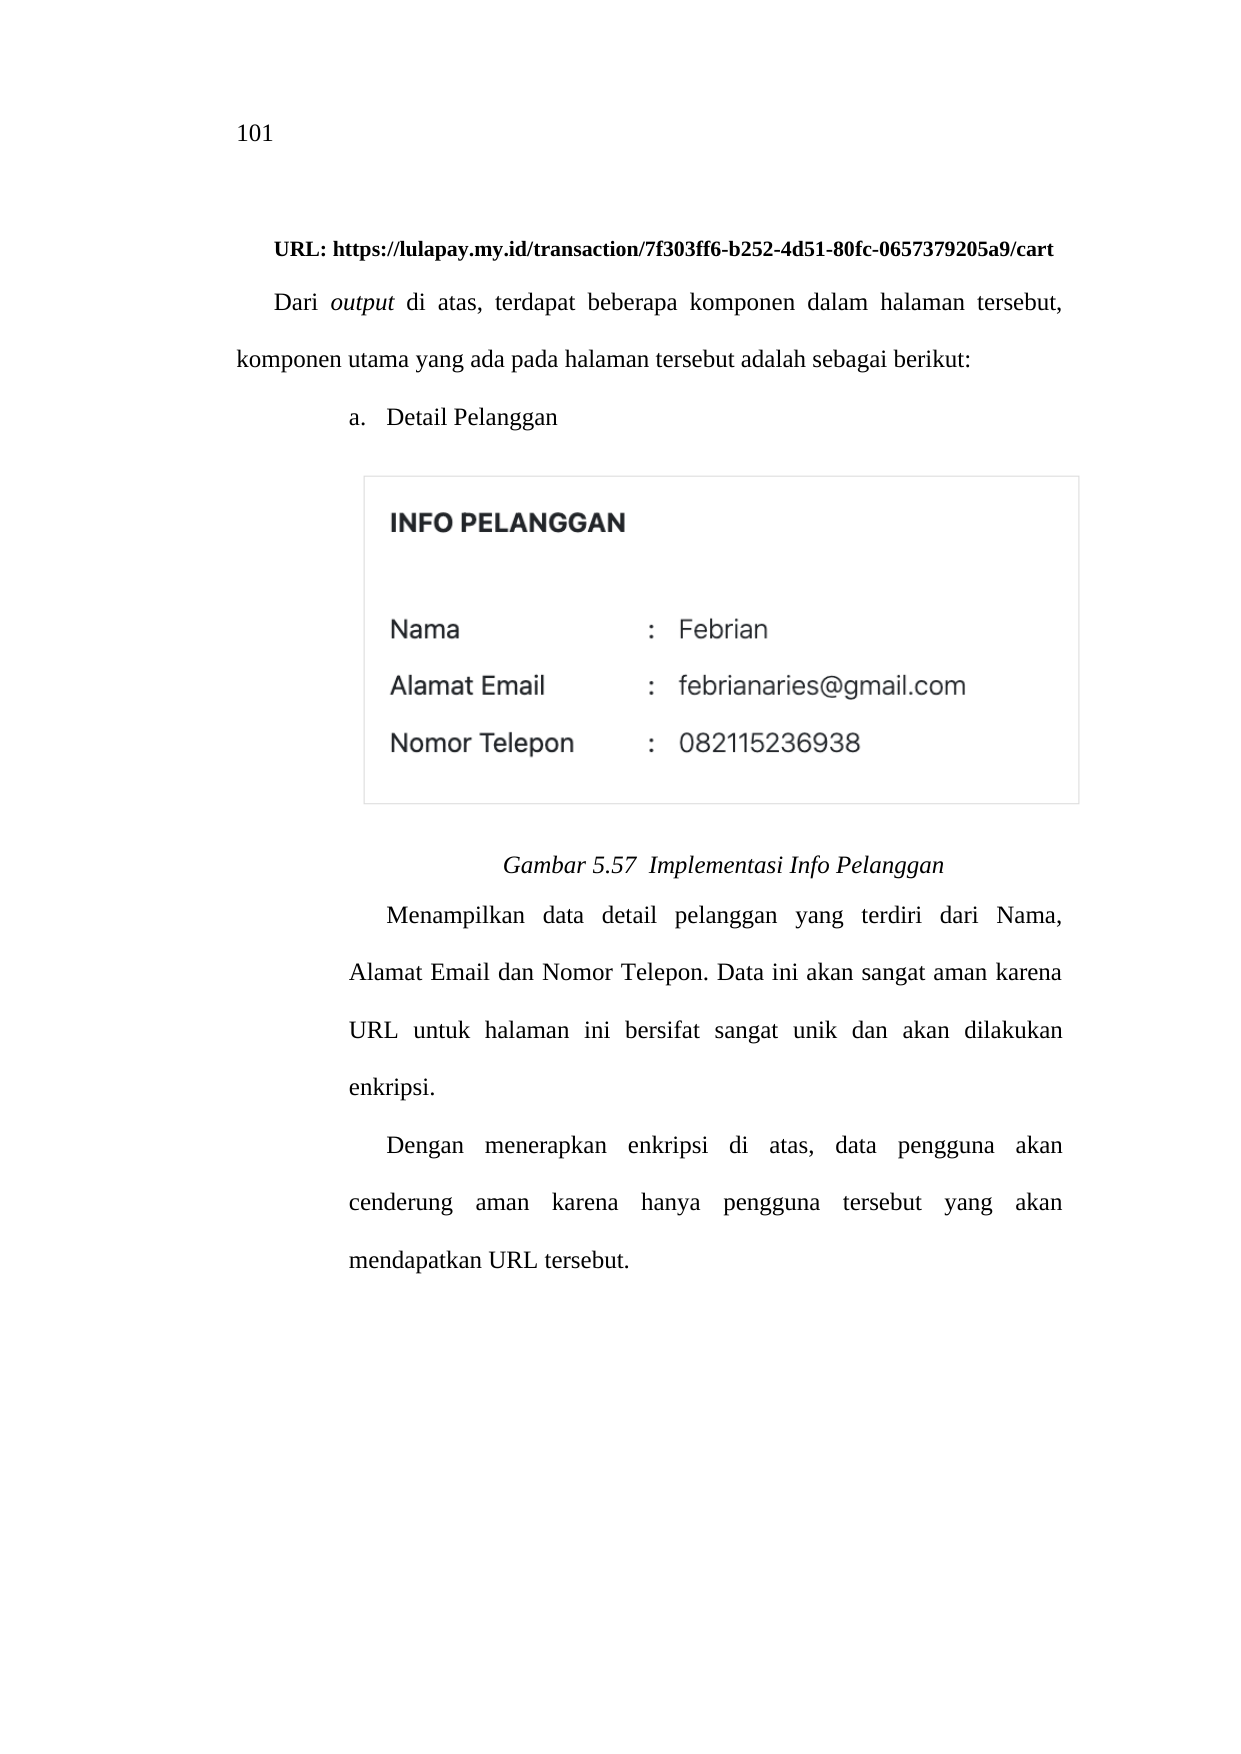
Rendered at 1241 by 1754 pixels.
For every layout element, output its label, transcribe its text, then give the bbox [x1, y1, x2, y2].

list Menampilkan data detail pelanggan yang terdiri dari Nama, Alamat Email dan Nomor Telepon. Data ini akan sangat aman karena URL untuk halaman ini bersifat sangat unik dan akan dilakukan enkripsi. [349, 900, 1063, 1101]
text URL: https://lulapay.my.id/transaction/7f303ff6-b252-4d51-80fc-0657379205a9/cart [236, 236, 1063, 261]
picture [348, 459, 1093, 822]
list Detail Pelanggan [349, 402, 1063, 430]
text Dari output di atas, terdapat beberapa komponen dalam halaman tersebut, komponen utama yang ada pada halaman tersebut adalah sebagai berikut: [236, 287, 1063, 373]
list Dengan menerapkan enkripsi di atas, data pengguna akan cenderung aman karena hanya pengguna tersebut yang akan mendapatkan URL tersebut. [349, 1130, 1063, 1274]
